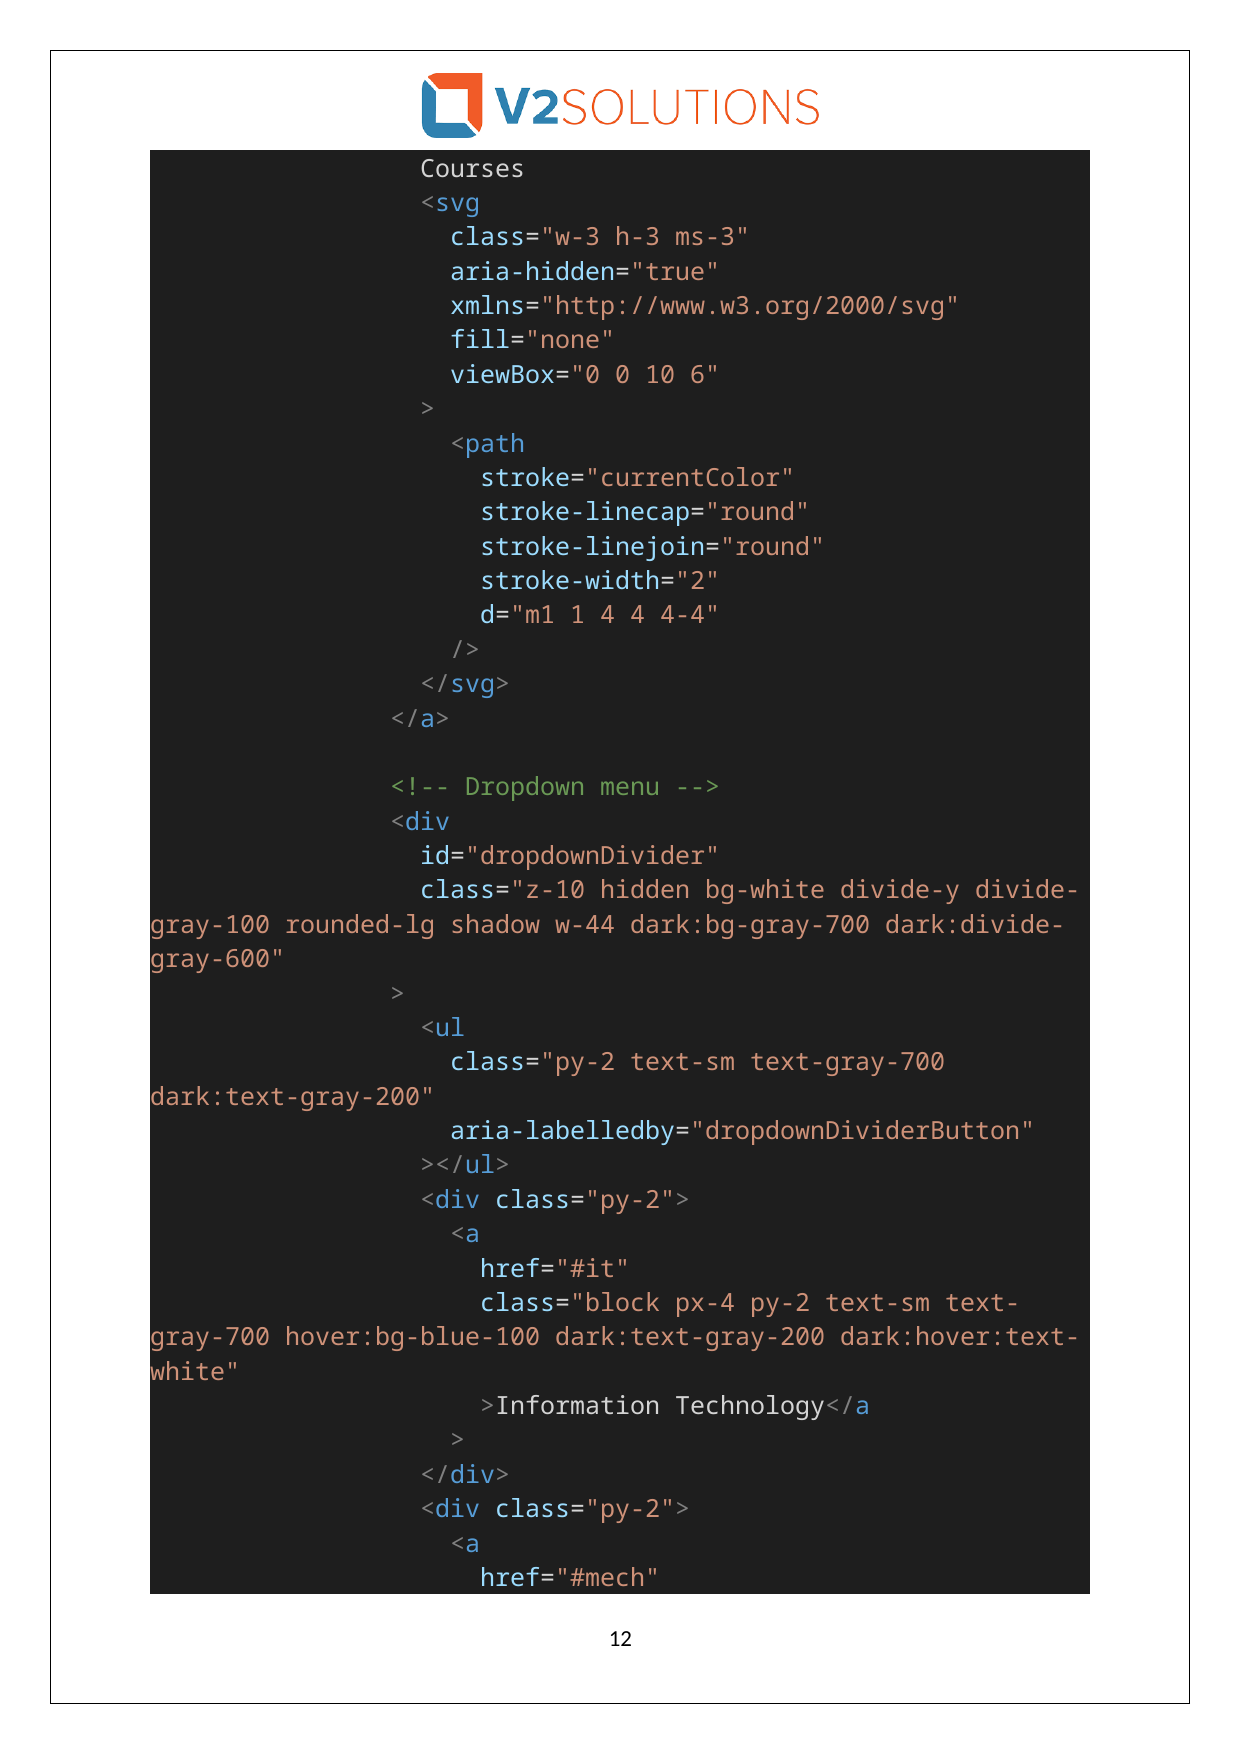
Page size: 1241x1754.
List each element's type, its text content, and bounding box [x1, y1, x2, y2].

text stroke="currentColor" [150, 459, 1090, 494]
text </a> [150, 700, 1090, 734]
text d="m1 1 4 4 4-4" [150, 597, 1090, 631]
text class="block px-4 py-2 text-sm text-gray-700 hover:bg-blue-100 dark:text-gray-200 dark:hover:text-white" [150, 1284, 1090, 1387]
text <!-- Dropdown menu --> [150, 769, 1090, 803]
text <svg [150, 184, 1090, 219]
text <path [150, 425, 1090, 459]
text class="w-3 h-3 ms-3" [150, 219, 1090, 253]
text ></ul> [150, 1147, 1090, 1181]
text > [150, 975, 1090, 1009]
text class="py-2 text-sm text-gray-700 dark:text-gray-200" [150, 1044, 1090, 1112]
text viewBox="0 0 10 6" [150, 356, 1090, 391]
text class="z-10 hidden bg-white divide-y divide-gray-100 rounded-lg shadow w-44 dark:bg-gray-700 dark:divide-gray-600" [150, 872, 1090, 975]
text aria-hidden="true" [150, 253, 1090, 287]
text stroke-linecap="round" [150, 494, 1090, 528]
text <div class="py-2"> [150, 1491, 1090, 1525]
text > [150, 1422, 1090, 1456]
text Courses [150, 150, 1090, 184]
text /> [150, 631, 1090, 666]
text stroke-linejoin="round" [150, 528, 1090, 562]
text <div class="py-2"> [150, 1181, 1090, 1216]
text <div [150, 803, 1090, 837]
text > [150, 391, 1090, 425]
text aria-labelledby="dropdownDividerButton" [150, 1112, 1090, 1147]
text fill="none" [150, 322, 1090, 356]
text <a [150, 1525, 1090, 1559]
text </svg> [150, 666, 1090, 700]
text stroke-width="2" [150, 562, 1090, 597]
text </div> [150, 1456, 1090, 1491]
text xmlns="http://www.w3.org/2000/svg" [150, 287, 1090, 322]
text href="#mech" [150, 1559, 1090, 1594]
text <a [150, 1216, 1090, 1250]
text >Information Technology</a [150, 1387, 1090, 1422]
picture [420, 73, 820, 138]
text <ul [150, 1009, 1090, 1044]
text href="#it" [150, 1250, 1090, 1284]
text id="dropdownDivider" [150, 837, 1090, 872]
